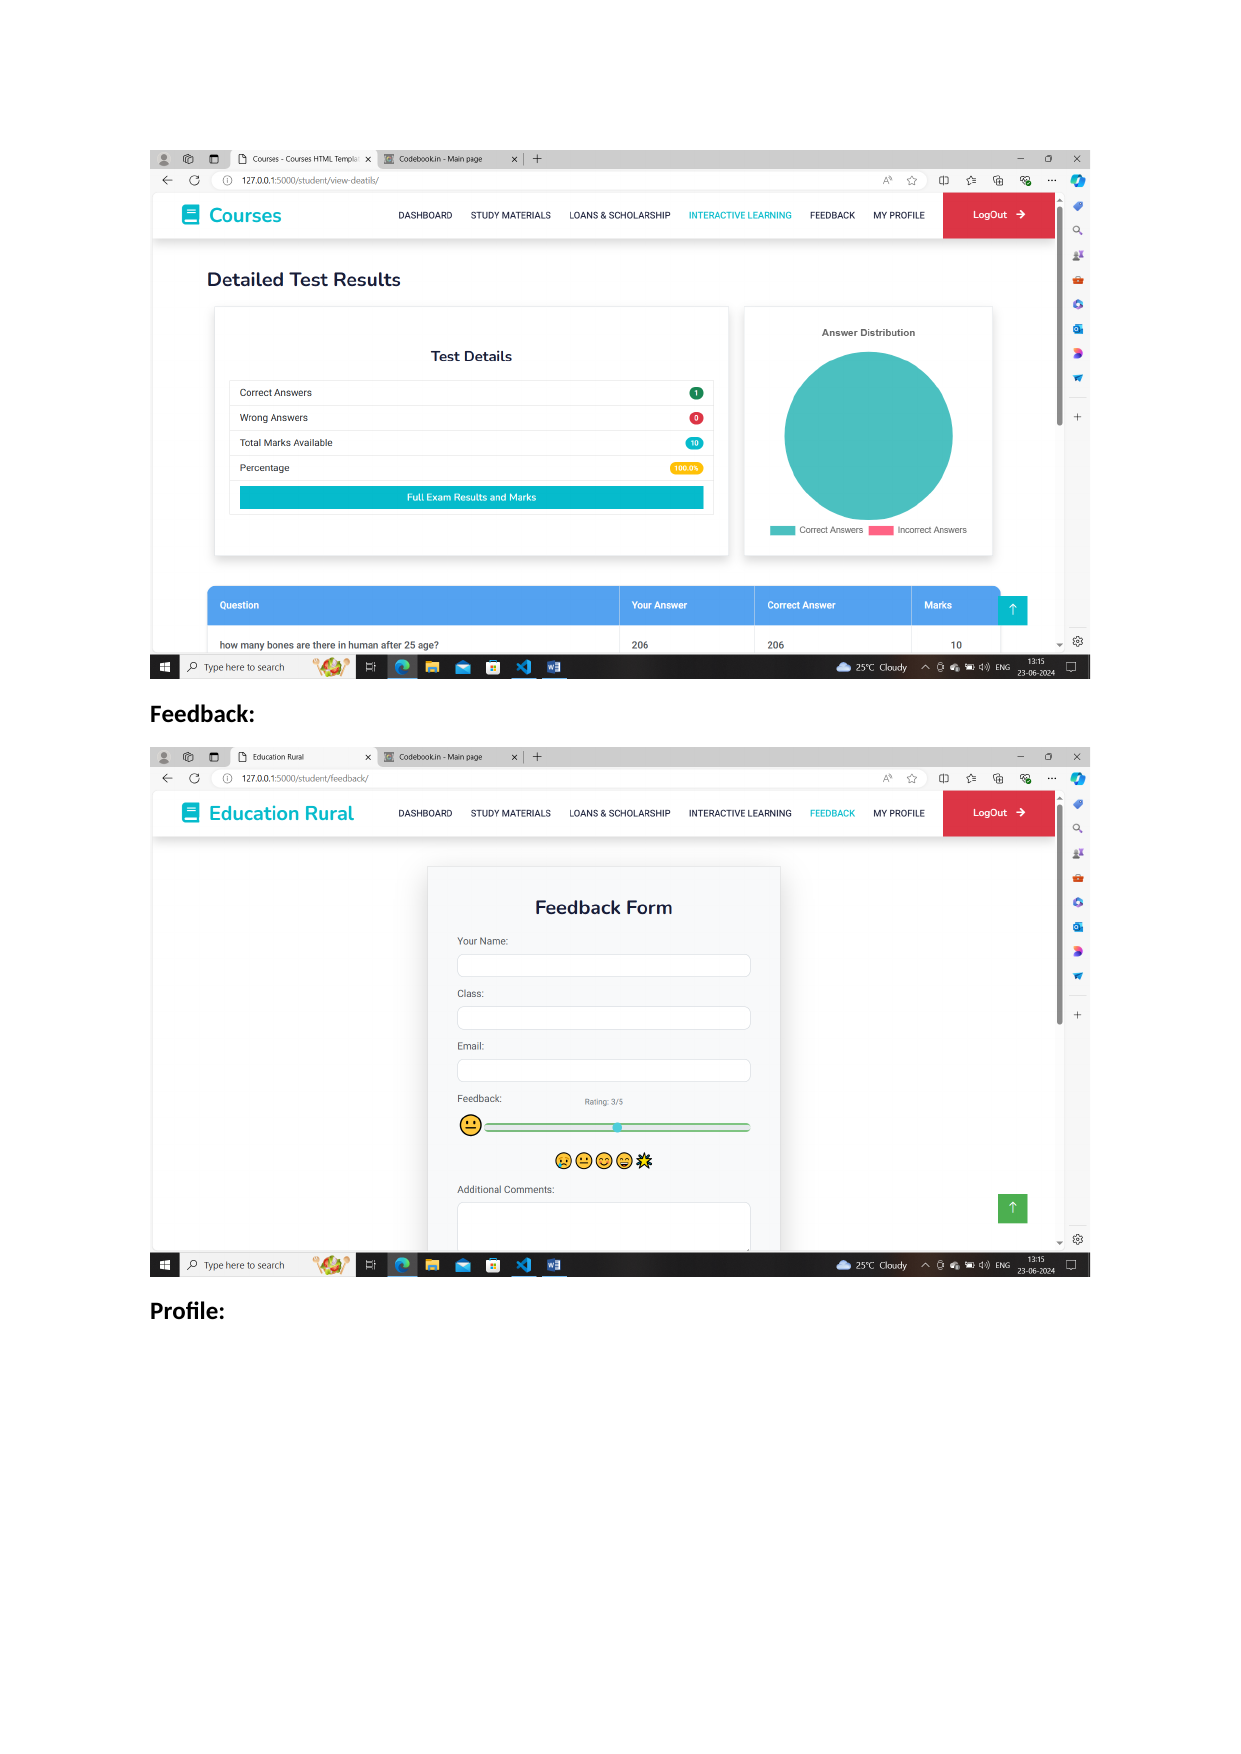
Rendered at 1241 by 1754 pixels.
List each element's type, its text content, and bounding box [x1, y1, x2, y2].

picture [150, 747, 1091, 1277]
text Feedback: [150, 698, 1090, 728]
text Profile: [150, 1295, 1090, 1326]
picture [150, 150, 1091, 679]
